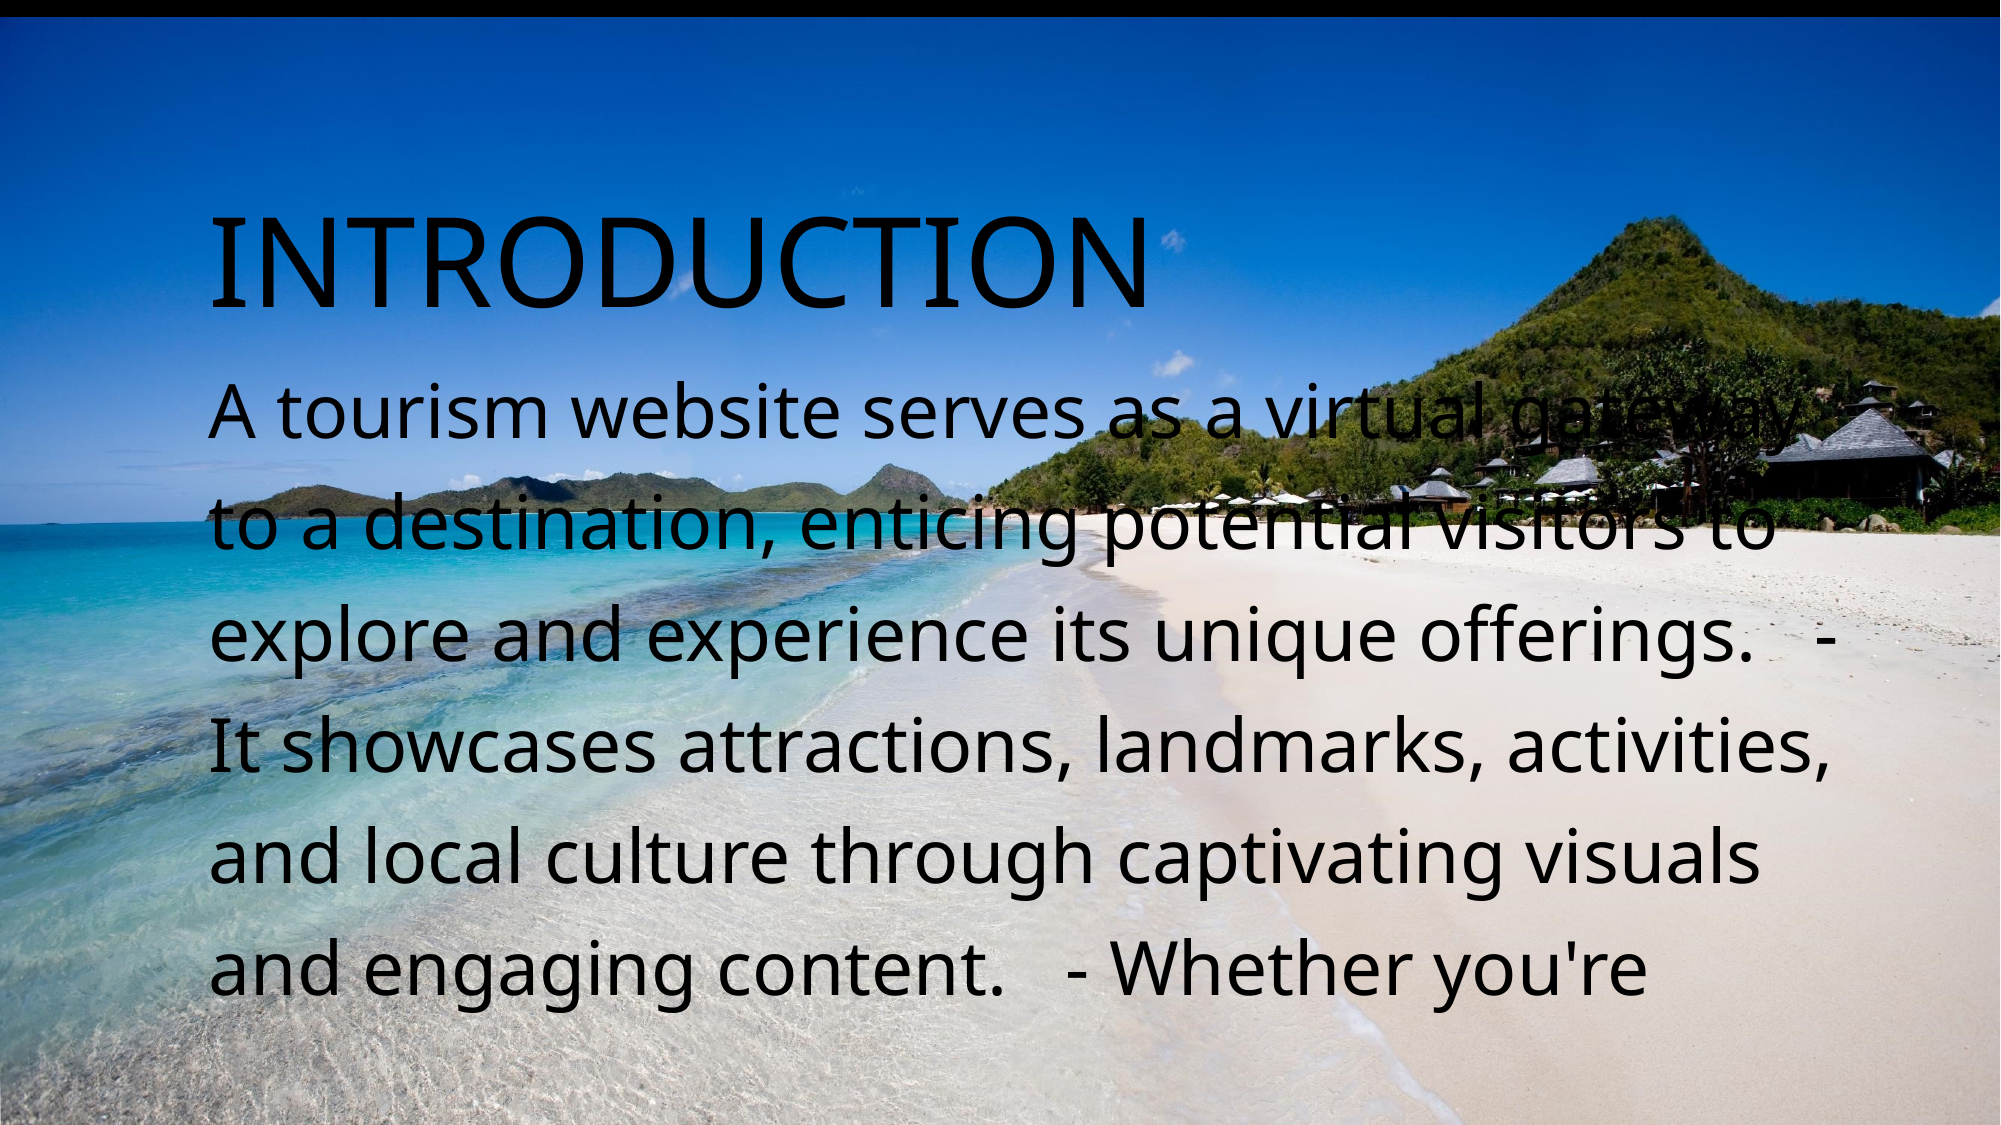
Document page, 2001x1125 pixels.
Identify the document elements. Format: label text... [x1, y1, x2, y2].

picture [0, 17, 2001, 1125]
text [208, 358, 1847, 1017]
text INTRODUCTION [208, 174, 1847, 344]
